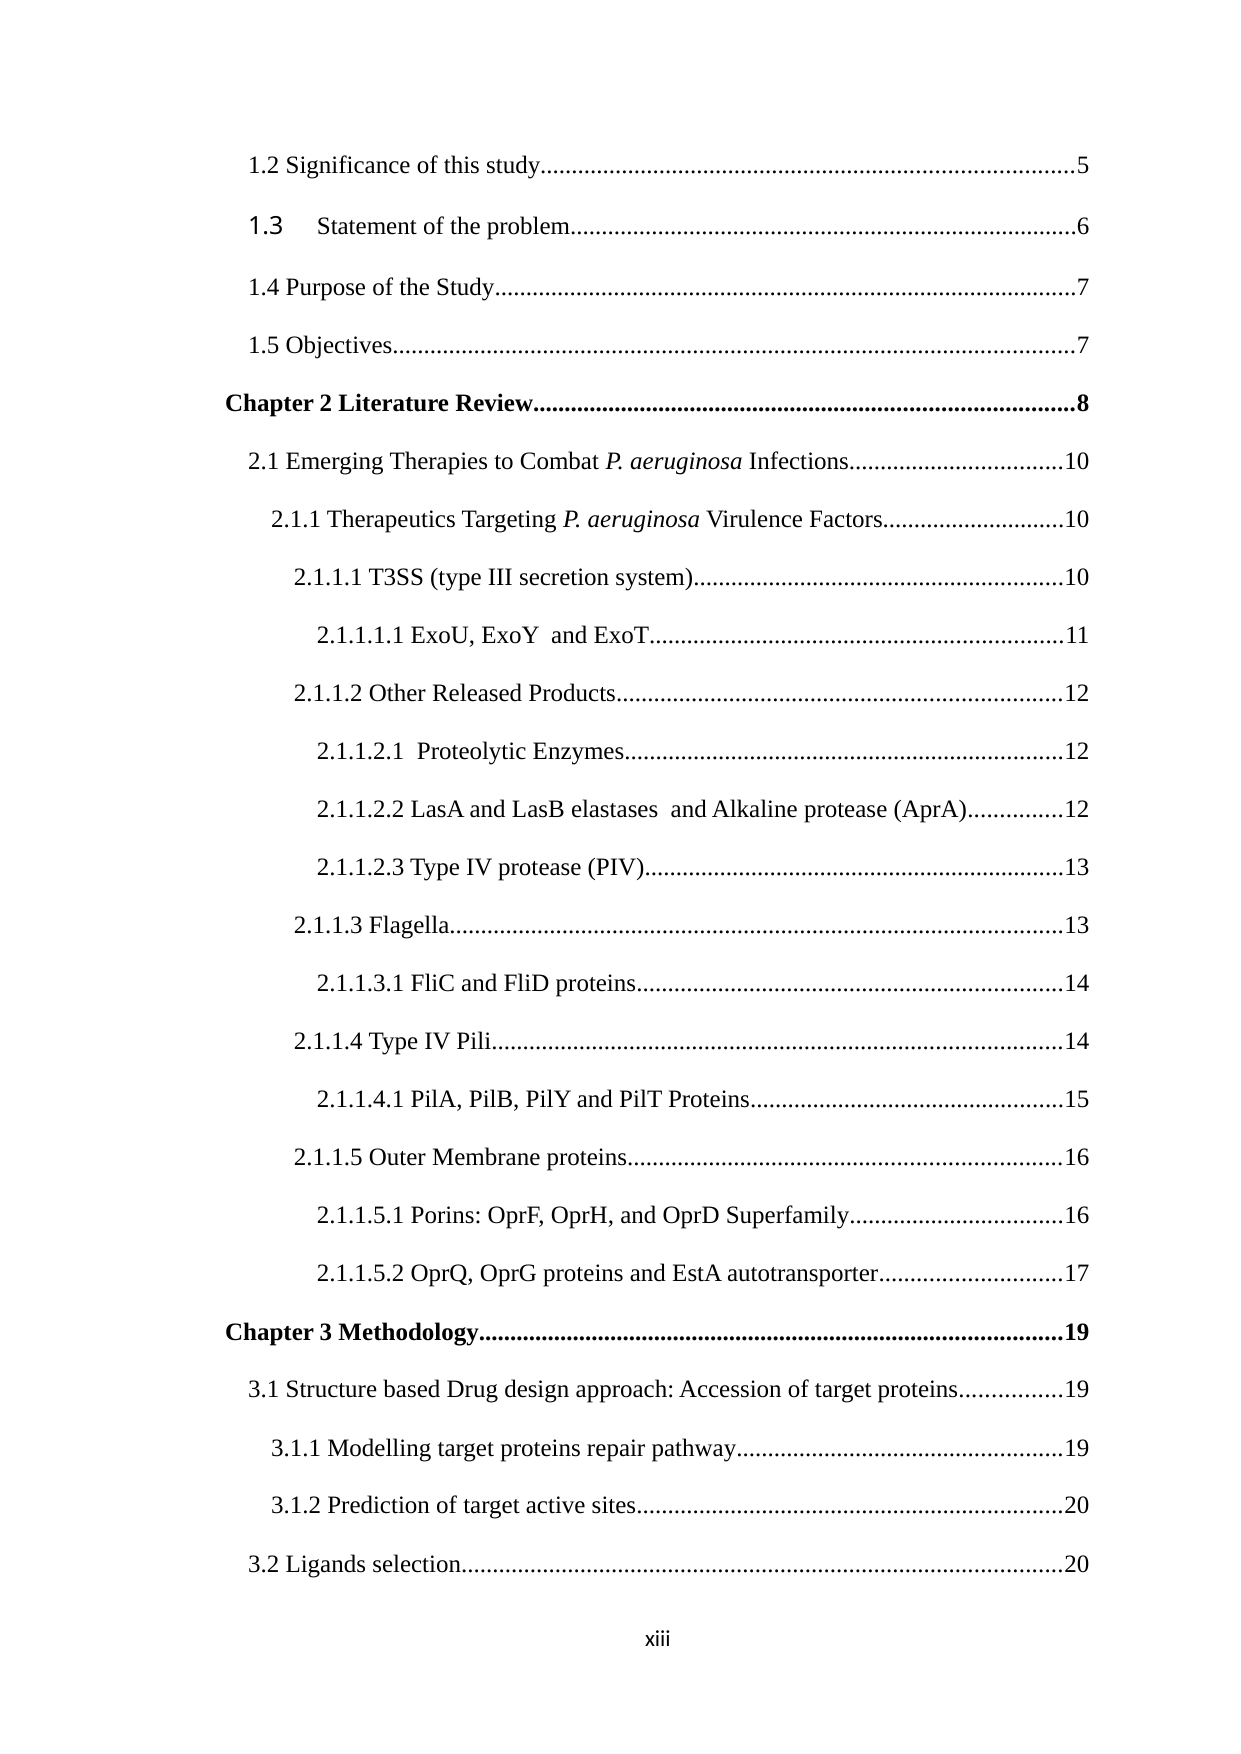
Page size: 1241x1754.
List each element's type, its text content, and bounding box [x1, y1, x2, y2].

text 2.1.1.5.1 Porins: OprF, OprH, and OprD Superfamily 16 [317, 1201, 1090, 1229]
text 2.1.1.2.2 LasA and LasB elastases and Alkaline protease (AprA) 12 [317, 794, 1090, 823]
text 2.1.1.3.1 FliC and FliD proteins 14 [317, 968, 1090, 997]
text 3.1.2 Prediction of target active sites 20 [271, 1491, 1090, 1519]
text 2.1.1.4.1 PilA, PilB, PilY and PilT Proteins 15 [317, 1084, 1090, 1113]
text 2.1.1.3 Flagella 13 [294, 910, 1090, 939]
text 1.2 Significance of this study 5 [248, 150, 1090, 179]
text 2.1.1.4 Type IV Pili 14 [294, 1026, 1090, 1055]
text 3.2 Ligands selection 20 [248, 1549, 1090, 1577]
text Chapter 3 Methodology 19 [225, 1317, 1090, 1345]
text 2.1.1.2 Other Released Products 12 [294, 678, 1090, 707]
text 2.1.1.1.1 ExoU, ExoY and ExoT 11 [317, 620, 1090, 649]
text 3.1.1 Modelling target proteins repair pathway 19 [271, 1433, 1090, 1461]
text 2.1 Emerging Therapies to Combat P. aeruginosa Infections 10 [248, 446, 1090, 475]
text Chapter 2 Literature Review 8 [225, 388, 1090, 417]
text 2.1.1.1 T3SS (type III secretion system) 10 [294, 562, 1090, 591]
text 2.1.1 Therapeutics Targeting P. aeruginosa Virulence Factors 10 [271, 504, 1090, 533]
text 1.4 Purpose of the Study 7 [248, 272, 1090, 301]
text 2.1.1.2.3 Type IV protease (PIV) 13 [317, 852, 1090, 881]
text 1.5 Objectives 7 [248, 330, 1090, 359]
text 2.1.1.5.2 OprQ, OprG proteins and EstA autotransporter 17 [317, 1258, 1090, 1287]
text 2.1.1.2.1 Proteolytic Enzymes 12 [317, 736, 1090, 765]
text 3.1 Structure based Drug design approach: Accession of target proteins 19 [248, 1374, 1090, 1403]
text 1.3 Statement of the problem 6 [248, 208, 1090, 242]
text 2.1.1.5 Outer Membrane proteins 16 [294, 1142, 1090, 1171]
